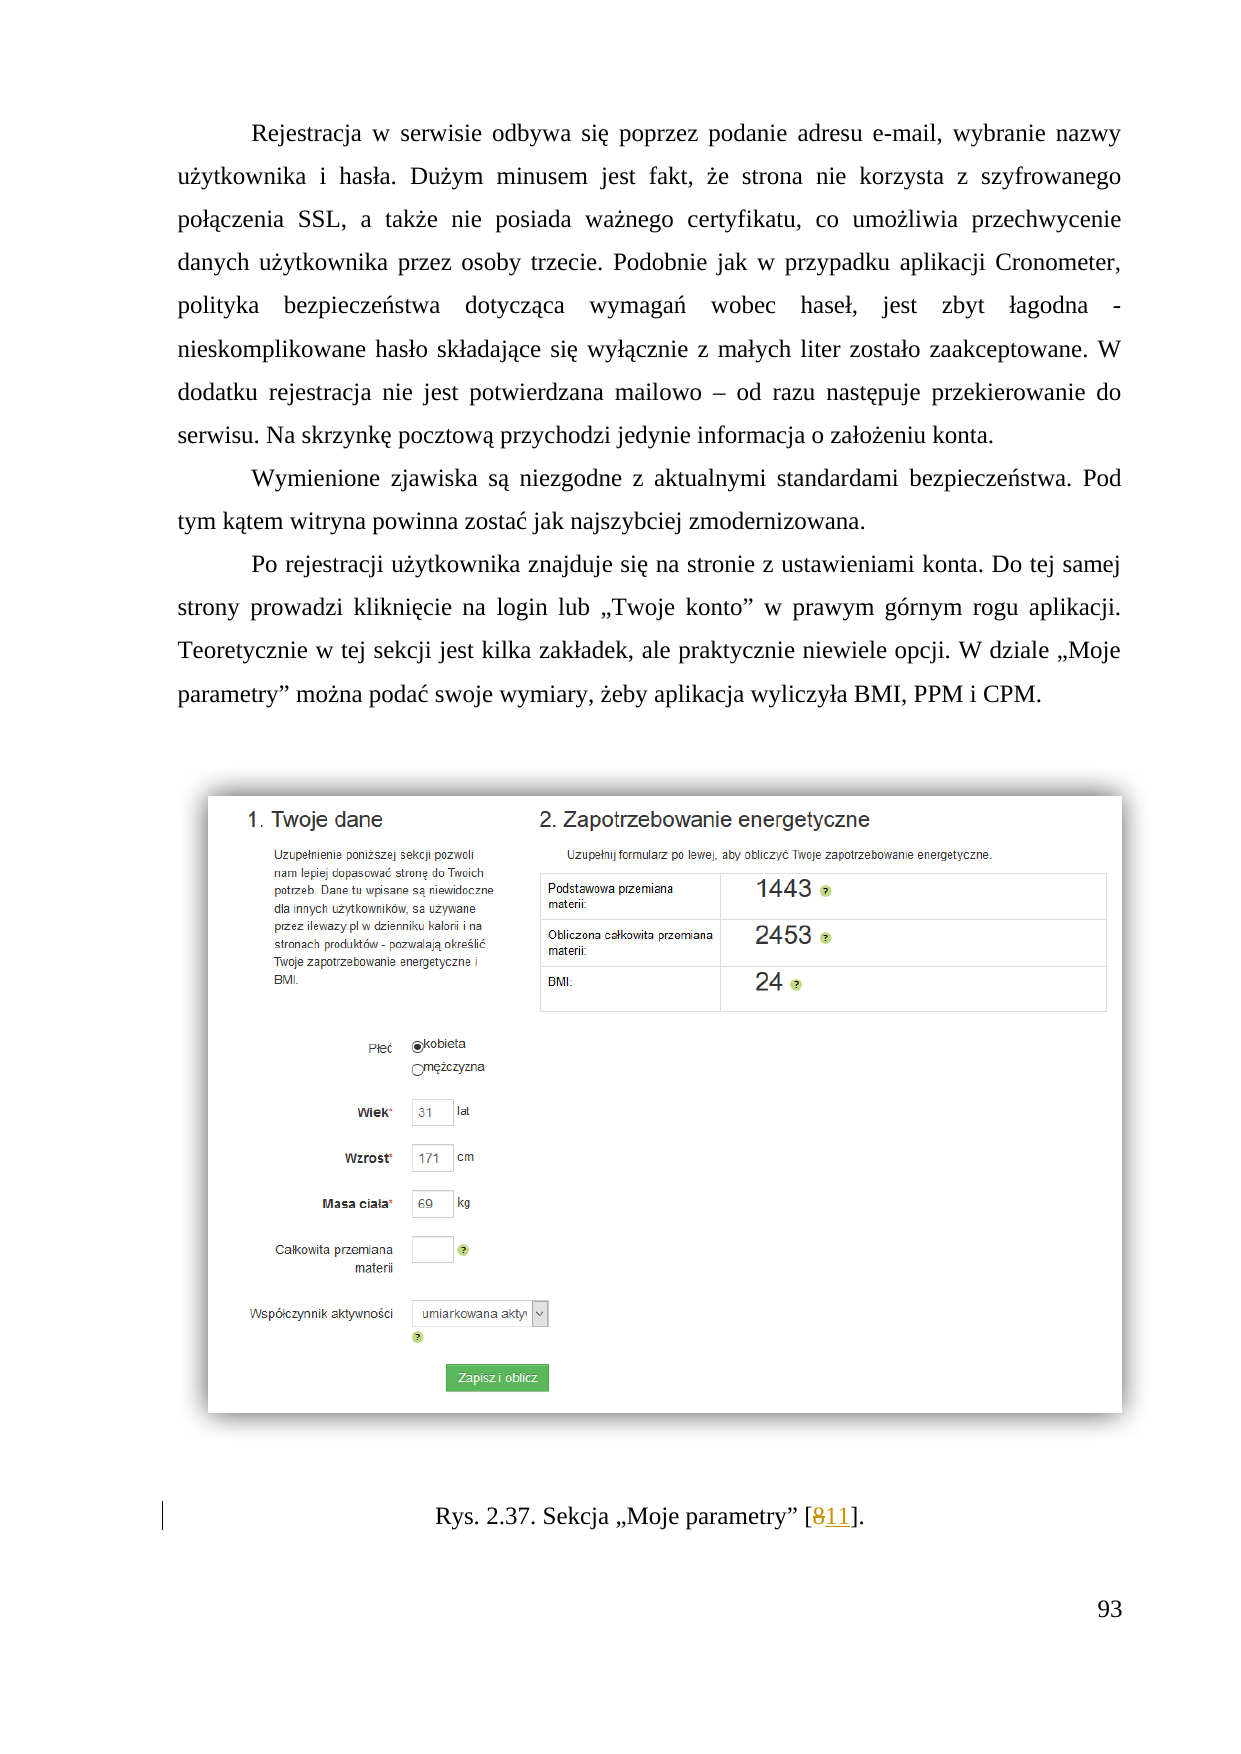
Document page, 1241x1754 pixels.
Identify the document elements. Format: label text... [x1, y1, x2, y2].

text Rys. 2.37. Sekcja „Moje parametry” []. [177, 1501, 1122, 1529]
picture [208, 796, 1122, 1413]
text Po rejestracji użytkownika znajduje się na stronie z ustawieniami konta. Do tej samej strony prowadzi kliknięcie na login lub „Twoje konto” w prawym górnym rogu aplikacji. Teoretycznie w tej sekcji jest kilka zakładek, ale praktycznie niewiele opcji. W dziale „Moje parametry” można podać swoje wymiary, żeby aplikacja wyliczyła BMI, PPM i CPM. [177, 549, 1122, 707]
text Rejestracja w serwisie odbywa się poprzez podanie adresu e-mail, wybranie nazwy użytkownika i hasła. Dużym minusem jest fakt, że strona nie korzysta z szyfrowanego połączenia SSL, a także nie posiada ważnego certyfikatu, co umożliwia przechwycenie danych użytkownika przez osoby trzecie. Podobnie jak w przypadku aplikacji Cronometer, polityka bezpieczeństwa dotycząca wymagań wobec haseł, jest zbyt łagodna - nieskomplikowane hasło składające się wyłącznie z małych liter zostało zaakceptowane. W dodatku rejestracja nie jest potwierdzana mailowo – od razu następuje przekierowanie do serwisu. Na skrzynkę pocztową przychodzi jedynie informacja o założeniu konta. [177, 118, 1122, 449]
text Wymienione zjawiska są niezgodne z aktualnymi standardami bezpieczeństwa. Pod tym kątem witryna powinna zostać jak najszybciej zmodernizowana. [177, 463, 1122, 535]
